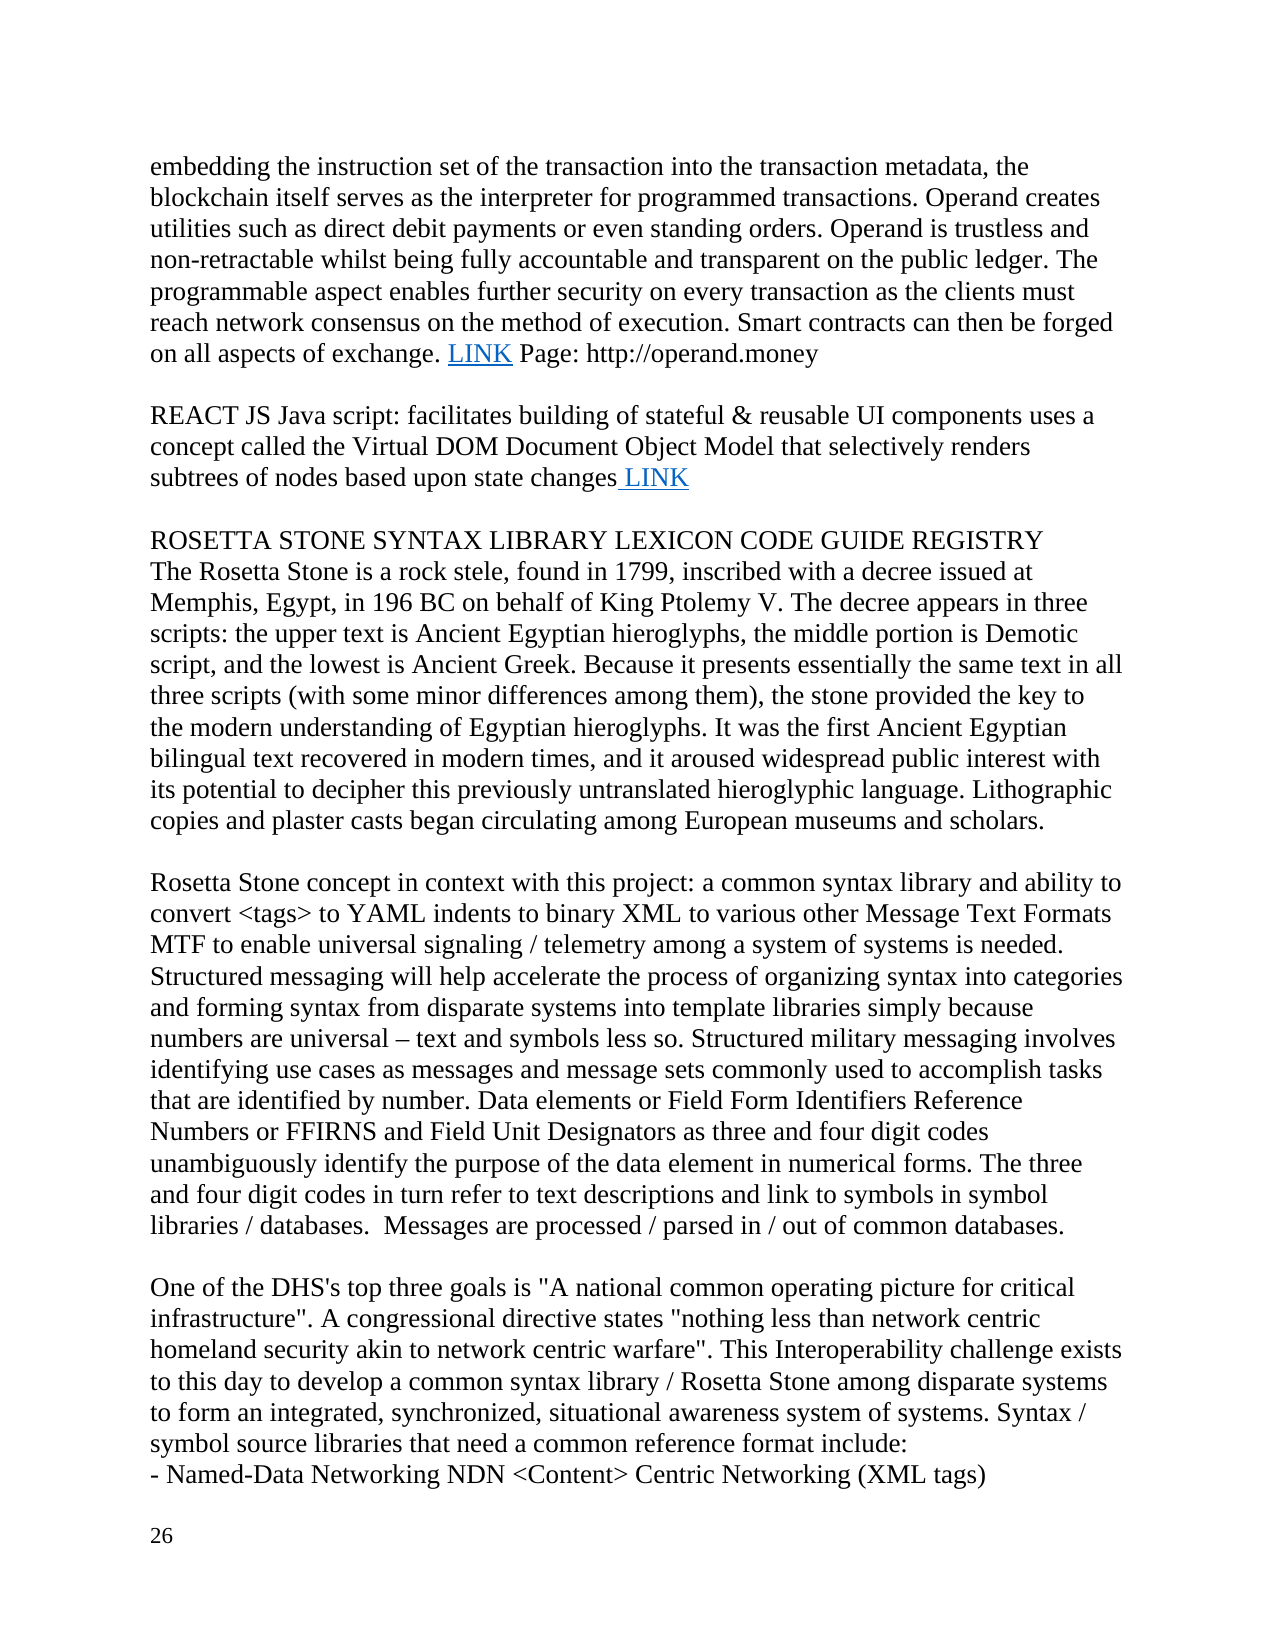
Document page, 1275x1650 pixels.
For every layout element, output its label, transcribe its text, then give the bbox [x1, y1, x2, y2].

text REACT JS Java script: facilitates building of stateful & reusable UI components uses a concept called the Virtual DOM Document Object Model that selectively renders subtrees of nodes based upon state changes LINK [150, 399, 1125, 493]
text - Named-Data Networking NDN <Content> Centric Networking (XML tags) [150, 1458, 1125, 1489]
text ROSETTA STONE SYNTAX LIBRARY LEXICON CODE GUIDE REGISTRY [150, 524, 1125, 555]
text The Rosetta Stone is a rock stele, found in 1799, inscribed with a decree issued at Memphis, Egypt, in 196 BC on behalf of King Ptolemy V. The decree appears in three scripts: the upper text is Ancient Egyptian hieroglyphs, the middle portion is Demotic script, and the lowest is Ancient Greek. Because it presents essentially the same text in all three scripts (with some minor differences among them), the stone provided the key to the modern understanding of Egyptian hieroglyphs. It was the first Ancient Egyptian bilingual text recovered in modern times, and it aroused widespread public interest with its potential to decipher this previously untranslated hieroglyphic language. Lithographic copies and plaster casts began circulating among European museums and scholars. [150, 555, 1125, 835]
text One of the DHS's top three goals is "A national common operating picture for critical infrastructure". A congressional directive states "nothing less than network centric homeland security akin to network centric warfare". This Interoperability challenge exists to this day to develop a common syntax library / Rosetta Stone among disparate systems to form an integrated, synchronized, situational awareness system of systems. Syntax / symbol source libraries that need a common reference format include: [150, 1271, 1125, 1458]
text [150, 150, 1125, 368]
text Rosetta Stone concept in context with this project: a common syntax library and ability to convert <tags> to YAML indents to binary XML to various other Message Text Formats MTF to enable universal signaling / telemetry among a system of systems is needed. Structured messaging will help accelerate the process of organizing syntax into categories and forming syntax from disparate systems into template libraries simply because numbers are universal – text and symbols less so. Structured military messaging involves identifying use cases as messages and message sets commonly used to accomplish tasks that are identified by number. Data elements or Field Form Identifiers Reference Numbers or FFIRNS and Field Unit Designators as three and four digit codes unambiguously identify the purpose of the data element in numerical forms. The three and four digit codes in turn refer to text descriptions and link to symbols in symbol libraries / databases. Messages are processed / parsed in / out of common databases. [150, 866, 1125, 1240]
